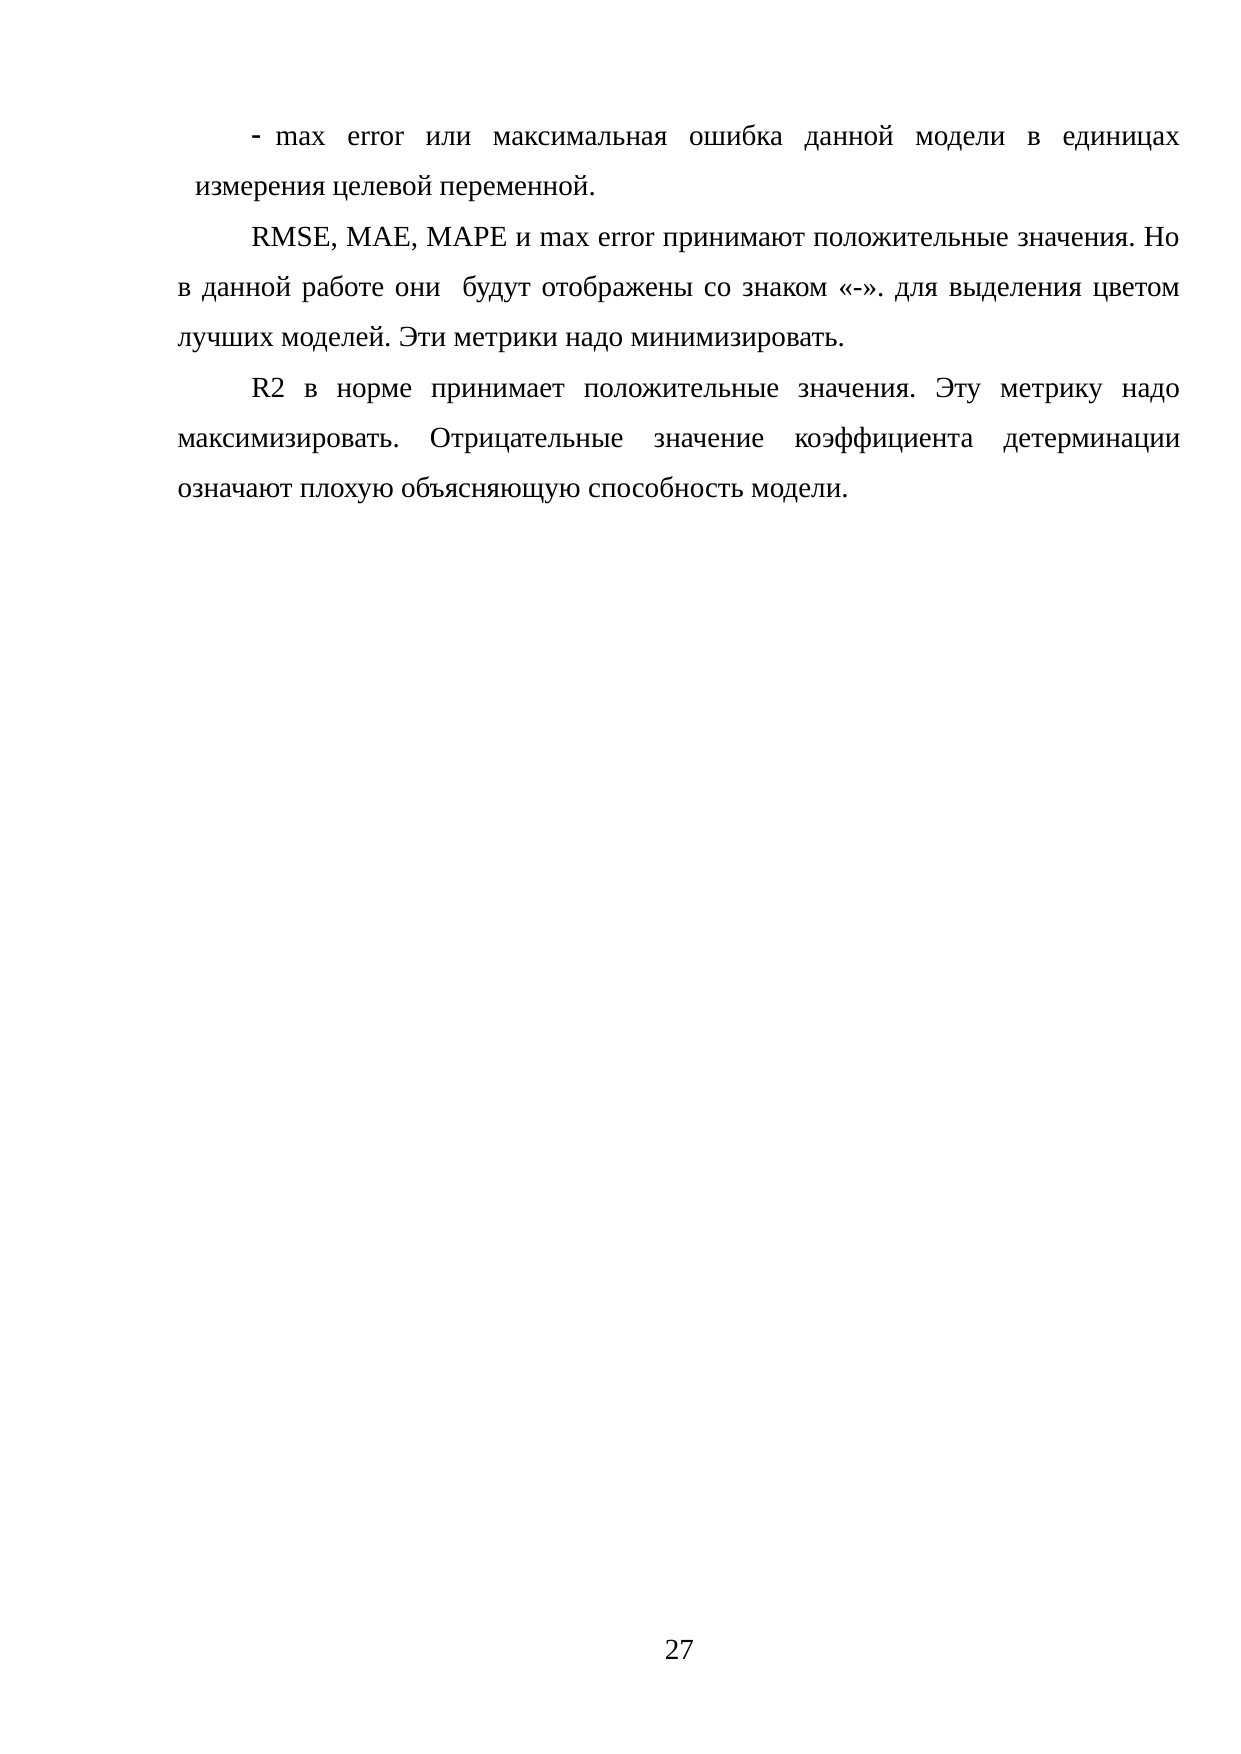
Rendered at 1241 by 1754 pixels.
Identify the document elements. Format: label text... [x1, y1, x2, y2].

text RMSE, MAE, MAPE и max error принимают положительные значения. Но в данной работе они будут отображены со знаком «-». для выделения цветом лучших моделей. Эти метрики надо минимизировать. [177, 219, 1181, 353]
text R2 в норме принимает положительные значения. Эту метрику надо максимизировать. Отрицательные значение коэффициента детерминации означают плохую объясняющую способность модели. [177, 370, 1181, 504]
list max error или максимальная ошибка данной модели в единицах измерения целевой переменной. [195, 118, 1181, 202]
